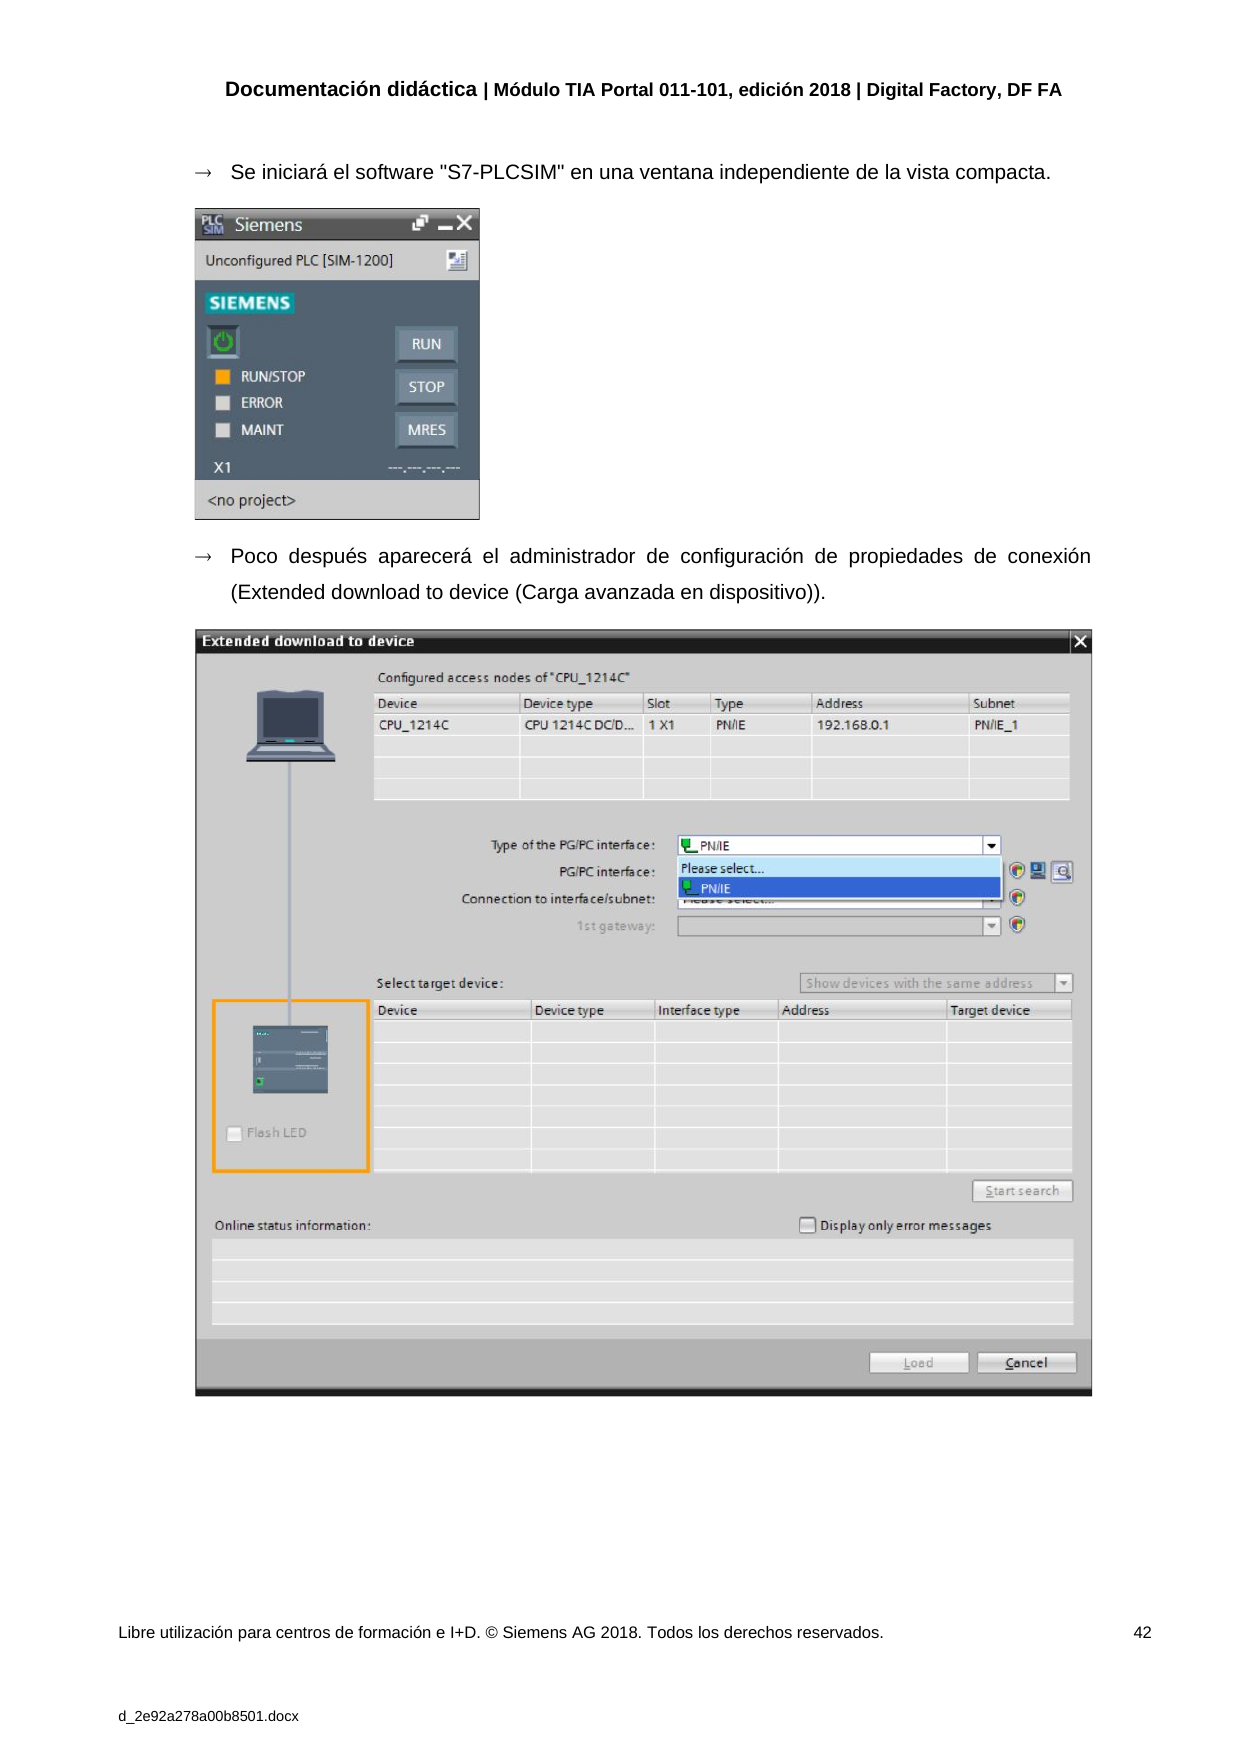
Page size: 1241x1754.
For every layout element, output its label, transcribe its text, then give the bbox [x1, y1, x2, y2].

picture [194, 628, 1093, 1397]
picture [194, 208, 480, 520]
text Poco después aparecerá el administrador de configuración de propiedades de conexión (Extended download to device (Carga avanzada en dispositivo)). [195, 544, 1092, 604]
text Se iniciará el software "S7-PLCSIM" en una ventana independiente de la vista compacta. [195, 160, 1092, 184]
